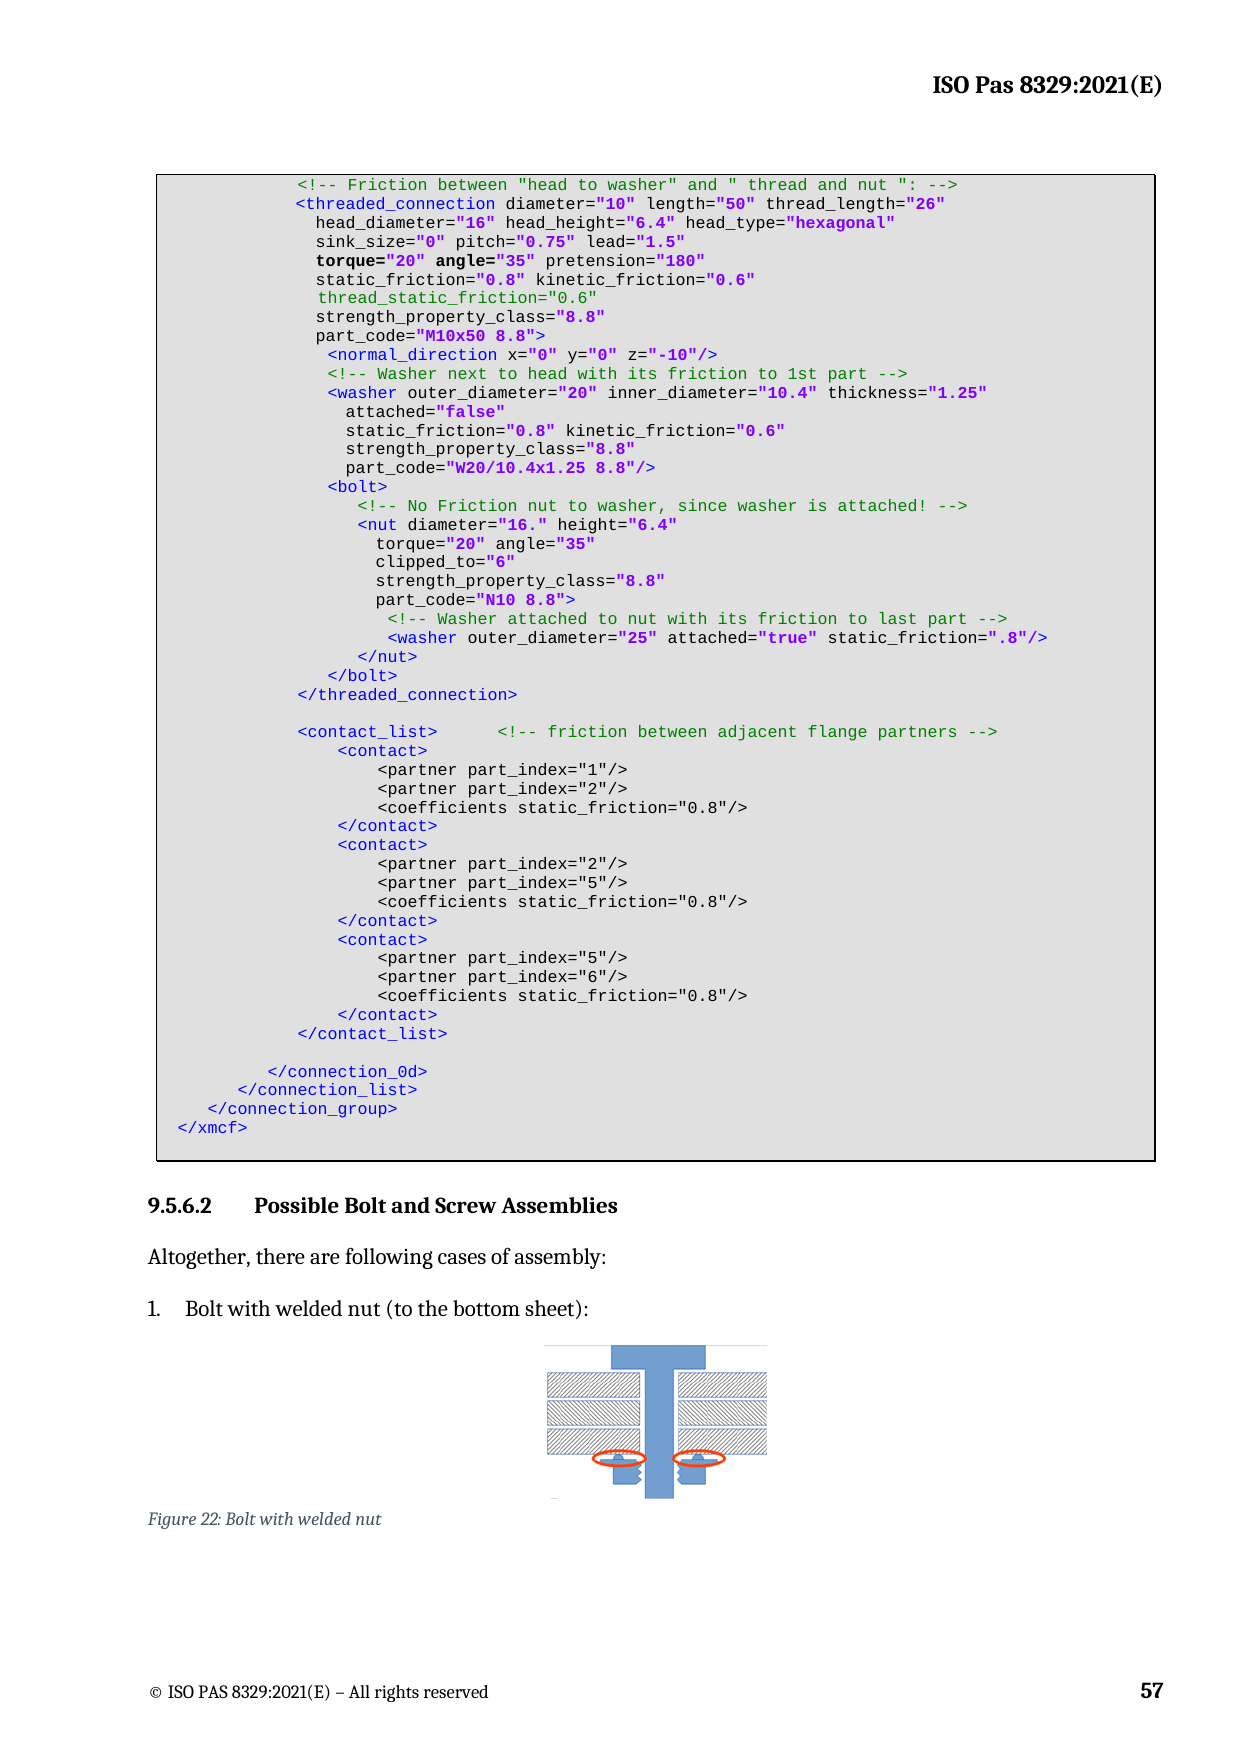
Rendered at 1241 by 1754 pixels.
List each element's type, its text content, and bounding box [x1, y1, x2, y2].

text Altogether, there are following cases of assembly: [148, 1244, 1163, 1271]
text </bolt> [157, 664, 1154, 683]
text <contact> [157, 928, 1154, 947]
text </connection_list> [157, 1079, 1154, 1098]
text <partner part_index="2"/> [157, 853, 1154, 871]
text <!-- No Friction nut to washer, since washer is attached! --> [157, 494, 1154, 513]
text <bolt> [157, 476, 1154, 494]
text <washer outer_diameter="25" attached="true" static_friction=".8"/> [157, 626, 1154, 645]
text <!-- Washer next to head with its friction to 1st part --> [157, 362, 1154, 381]
text <nut diameter="16." height="6.4" torque="20" angle="35" clipped_to="6" strength_property_class="8.8" part_code="N10 8.8"> [157, 513, 1154, 607]
text </contact_list> [157, 1022, 1154, 1041]
text <coefficients static_friction="0.8"/> [157, 984, 1154, 1003]
text <contact_list> <!-- friction between adjacent flange partners --> [157, 721, 1154, 739]
picture [544, 1344, 767, 1499]
text thread_static_friction="0.6" strength_property_class="8.8" part_code="M10x50 8.8"> [157, 287, 1154, 343]
subtitle Possible Bolt and Screw Assemblies [148, 1193, 1163, 1219]
text <contact> [157, 739, 1154, 758]
text <!-- Washer attached to nut with its friction to last part --> [157, 607, 1154, 626]
text </contact> [157, 1003, 1154, 1022]
list Bolt with welded nut (to the bottom sheet): [148, 1296, 1163, 1322]
text <partner part_index="5"/> [157, 947, 1154, 966]
text <coefficients static_friction="0.8"/> [157, 890, 1154, 909]
text Figure 22: Bolt with welded nut [148, 1509, 1163, 1530]
text </nut> [157, 645, 1154, 664]
text <normal_direction x="0" y="0" z="-10"/> [157, 343, 1154, 362]
text </threaded_connection> [157, 683, 1154, 702]
text <partner part_index="2"/> [157, 777, 1154, 796]
text <contact> [157, 834, 1154, 853]
text <coefficients static_friction="0.8"/> [157, 796, 1154, 815]
text <!-- Friction between "head to washer" and " thread and nut ": --> <threaded_connection diameter="10" length="50" thread_length="26" head_diameter="16" head_height="6.4" head_type="hexagonal" sink_size="0" pitch="0.75" lead="1.5" torque="20" angle="35" pretension="180" static_friction="0.8" kinetic_friction="0.6" [157, 175, 1154, 287]
text <partner part_index="6"/> [157, 966, 1154, 984]
text <partner part_index="1"/> [157, 758, 1154, 777]
text <washer outer_diameter="20" inner_diameter="10.4" thickness="1.25" attached="false" static_friction="0.8" kinetic_friction="0.6" strength_property_class="8.8" part_code="W20/10.4x1.25 8.8"/> [157, 381, 1154, 476]
text <partner part_index="5"/> [157, 871, 1154, 890]
text </connection_group> [157, 1098, 1154, 1117]
text </xmcf> [157, 1117, 1154, 1135]
text </contact> [157, 909, 1154, 928]
text </connection_0d> [157, 1060, 1154, 1079]
text </contact> [157, 815, 1154, 834]
